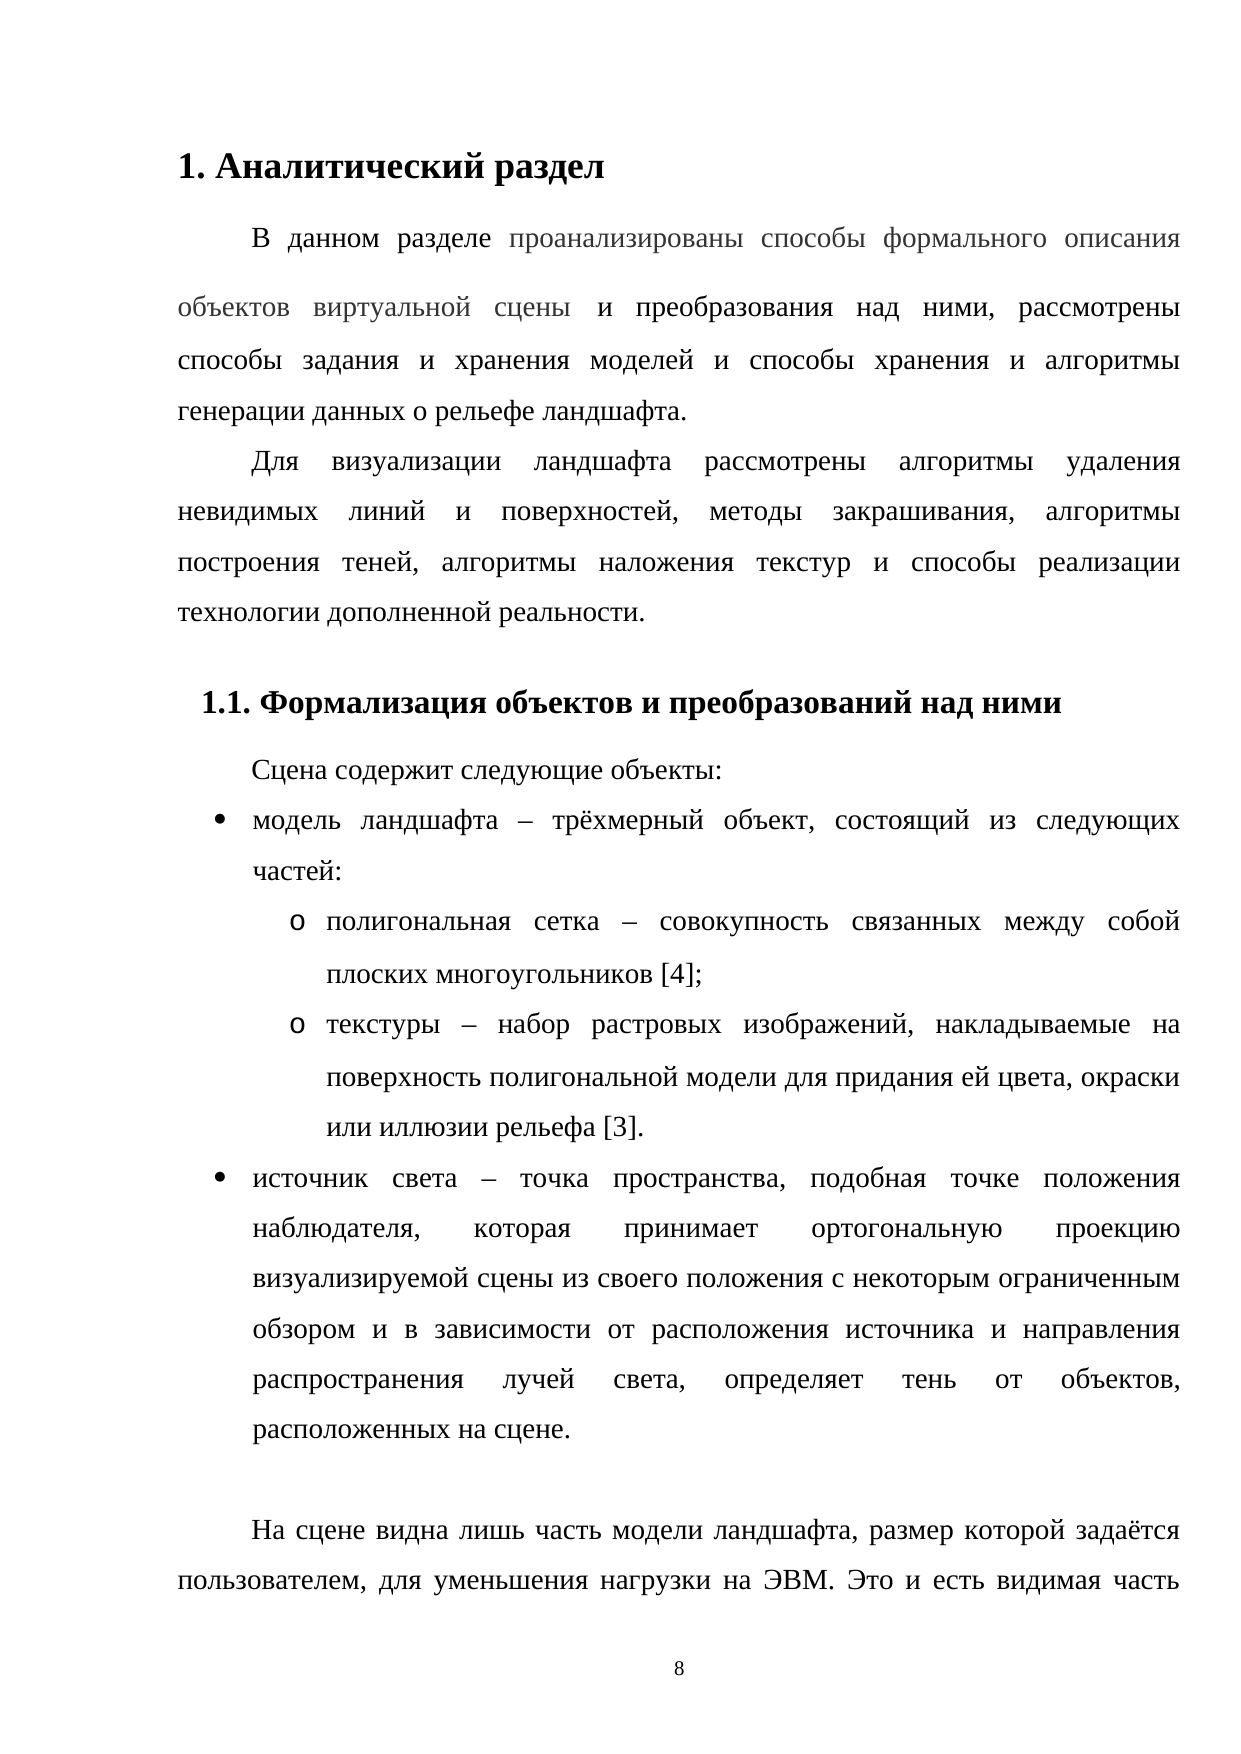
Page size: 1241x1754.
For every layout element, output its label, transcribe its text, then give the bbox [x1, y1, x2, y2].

list источник света – точка пространства, подобная точке положения наблюдателя, которая принимает ортогональную проекцию визуализируемой сцены из своего положения с некоторым ограниченным обзором и в зависимости от расположения источника и направления распространения лучей света, определяет тень от объектов, расположенных на сцене. [215, 1160, 1181, 1445]
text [177, 1512, 1181, 1596]
list полигональная сетка – совокупность связанных между собой плоских многоугольников [4]; [288, 903, 1181, 989]
list модель ландшафта – трёхмерный объект, состоящий из следующих частей: [215, 802, 1181, 886]
text Сцена содержит следующие объекты: [177, 752, 1181, 786]
text В данном разделе проанализированы способы формального описания объектов виртуальной сцены и преобразования над ними, рассмотрены способы задания и хранения моделей и способы хранения и алгоритмы генерации данных о рельефе ландшафта. [177, 220, 1181, 426]
list текстуры – набор растровых изображений, накладываемые на поверхность полигональной модели для придания ей цвета, окраски или иллюзии рельефа [3]. [288, 1006, 1181, 1143]
subtitle Формализация объектов и преобразований над ними [201, 682, 1181, 720]
text Для визуализации ландшафта рассмотрены алгоритмы удаления невидимых линий и поверхностей, методы закрашивания, алгоритмы построения теней, алгоритмы наложения текстур и способы реализации технологии дополненной реальности. [177, 443, 1181, 628]
subtitle Аналитический раздел [177, 143, 1181, 186]
